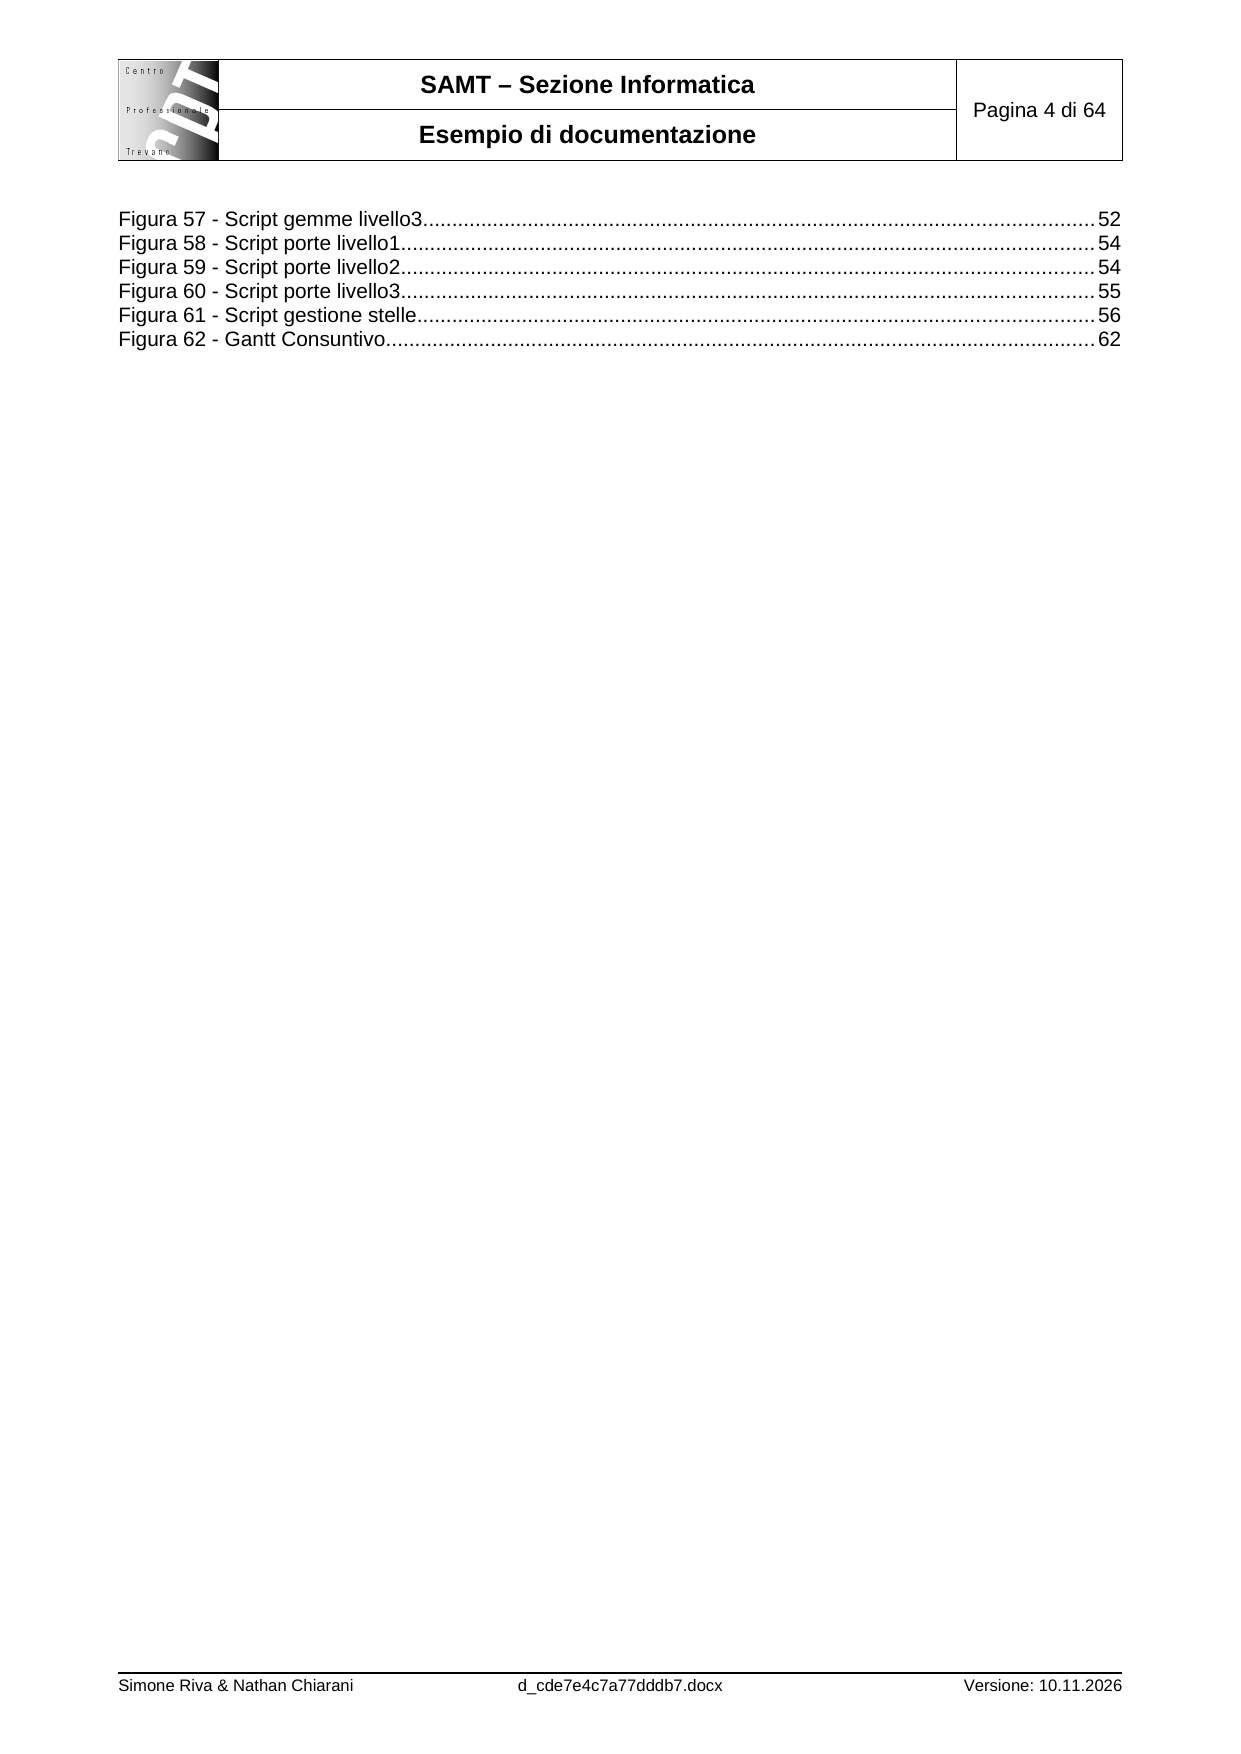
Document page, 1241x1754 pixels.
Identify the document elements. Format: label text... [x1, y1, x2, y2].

text Figura 62 - Gantt Consuntivo 62 [118, 327, 1122, 351]
text Figura 58 - Script porte livello1 54 [118, 231, 1122, 255]
text Figura 60 - Script porte livello3 55 [118, 279, 1122, 303]
text Figura 61 - Script gestione stelle 56 [118, 303, 1122, 327]
text Figura 59 - Script porte livello2 54 [118, 255, 1122, 279]
picture [118, 60, 219, 160]
text Figura 57 - Script gemme livello3 52 [118, 207, 1122, 231]
